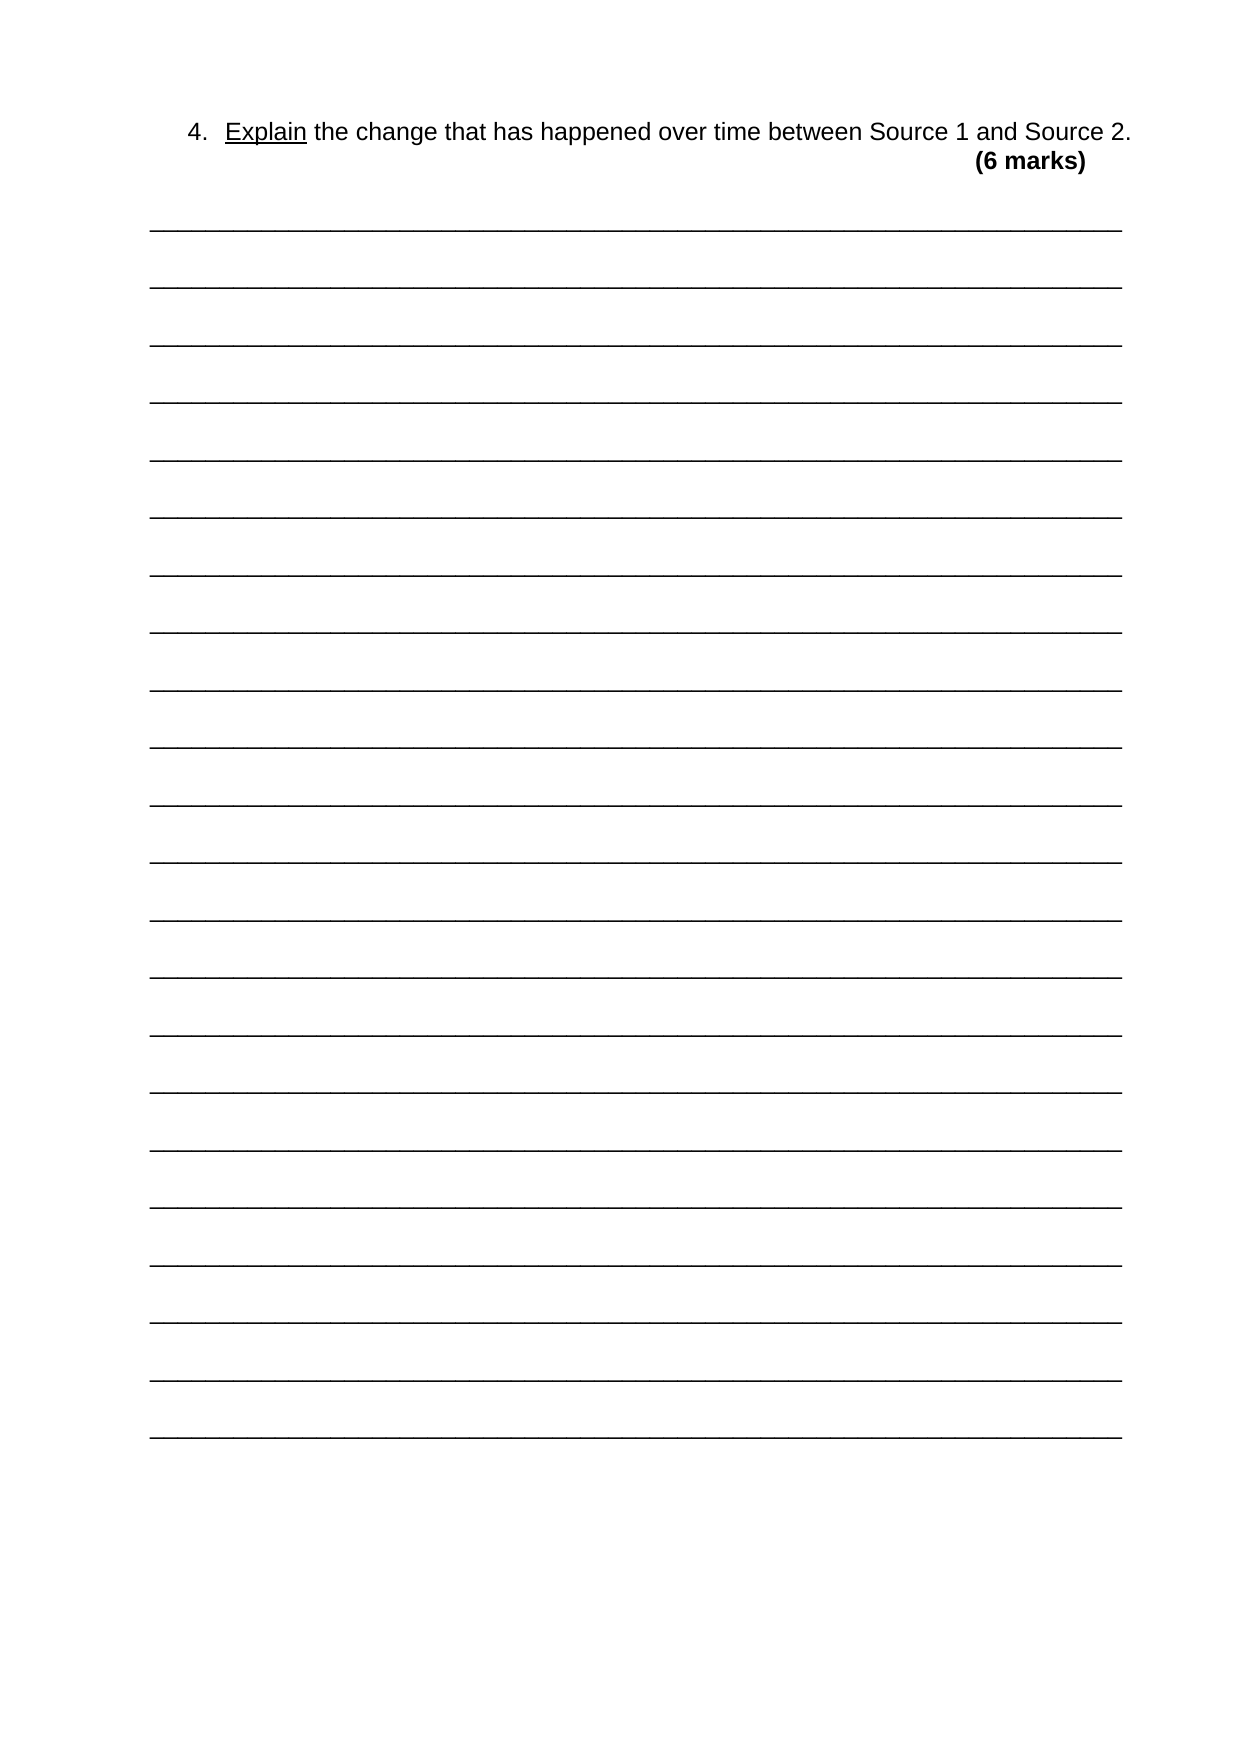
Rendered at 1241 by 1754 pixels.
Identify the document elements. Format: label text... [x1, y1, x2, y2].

list Explain the change that has happened over time between Source 1 and Source 2. [187, 117, 1137, 146]
text ________________________________________________________________________________________________________________________________________________________________________________________________________________________________________________________________________________________ [150, 779, 1137, 980]
text __________________________________________________________________________________________________________________________________________________________________________________________________________________ [150, 1296, 1137, 1440]
list (6 marks) [975, 146, 1137, 175]
